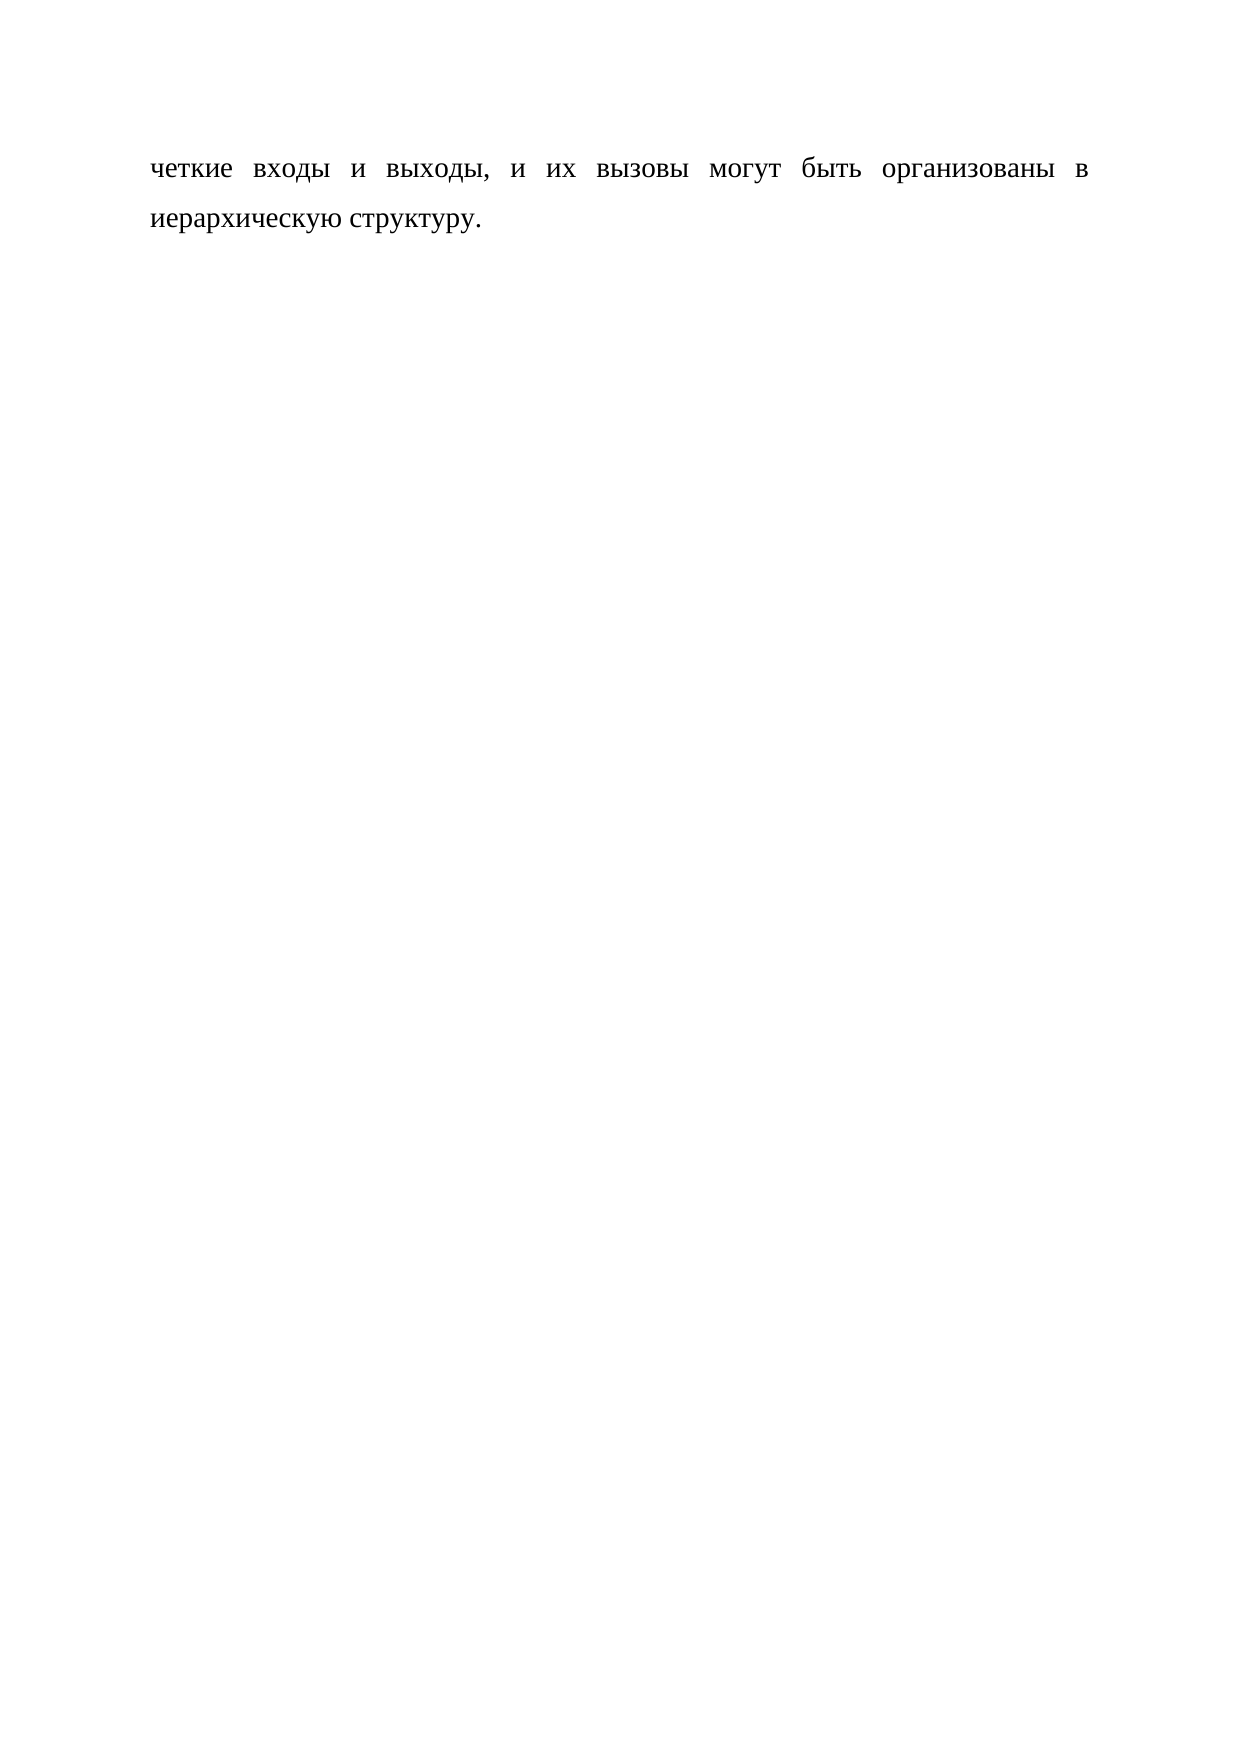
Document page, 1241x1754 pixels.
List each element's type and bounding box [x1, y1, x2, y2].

text [150, 150, 1090, 234]
